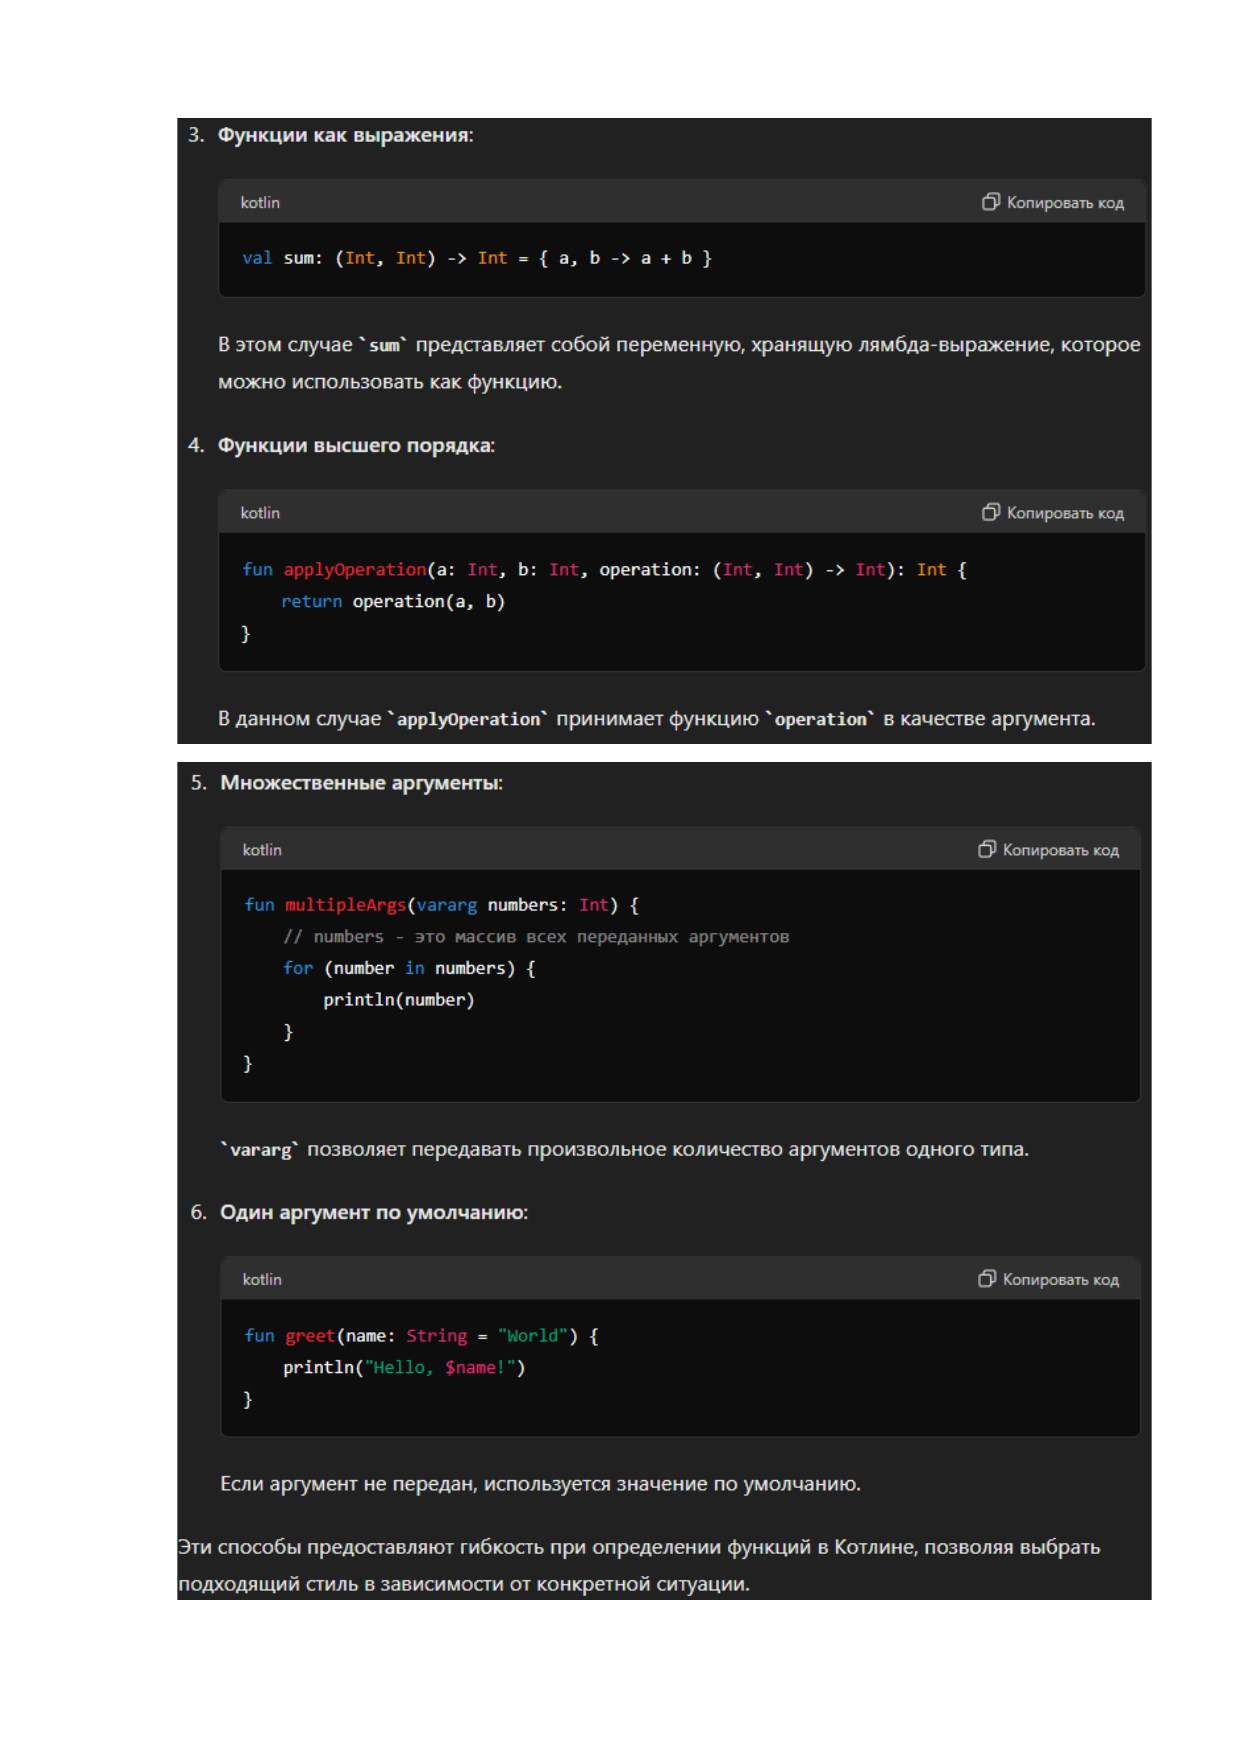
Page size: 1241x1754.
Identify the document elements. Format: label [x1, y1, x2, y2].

picture [177, 118, 1152, 744]
picture [177, 762, 1152, 1600]
